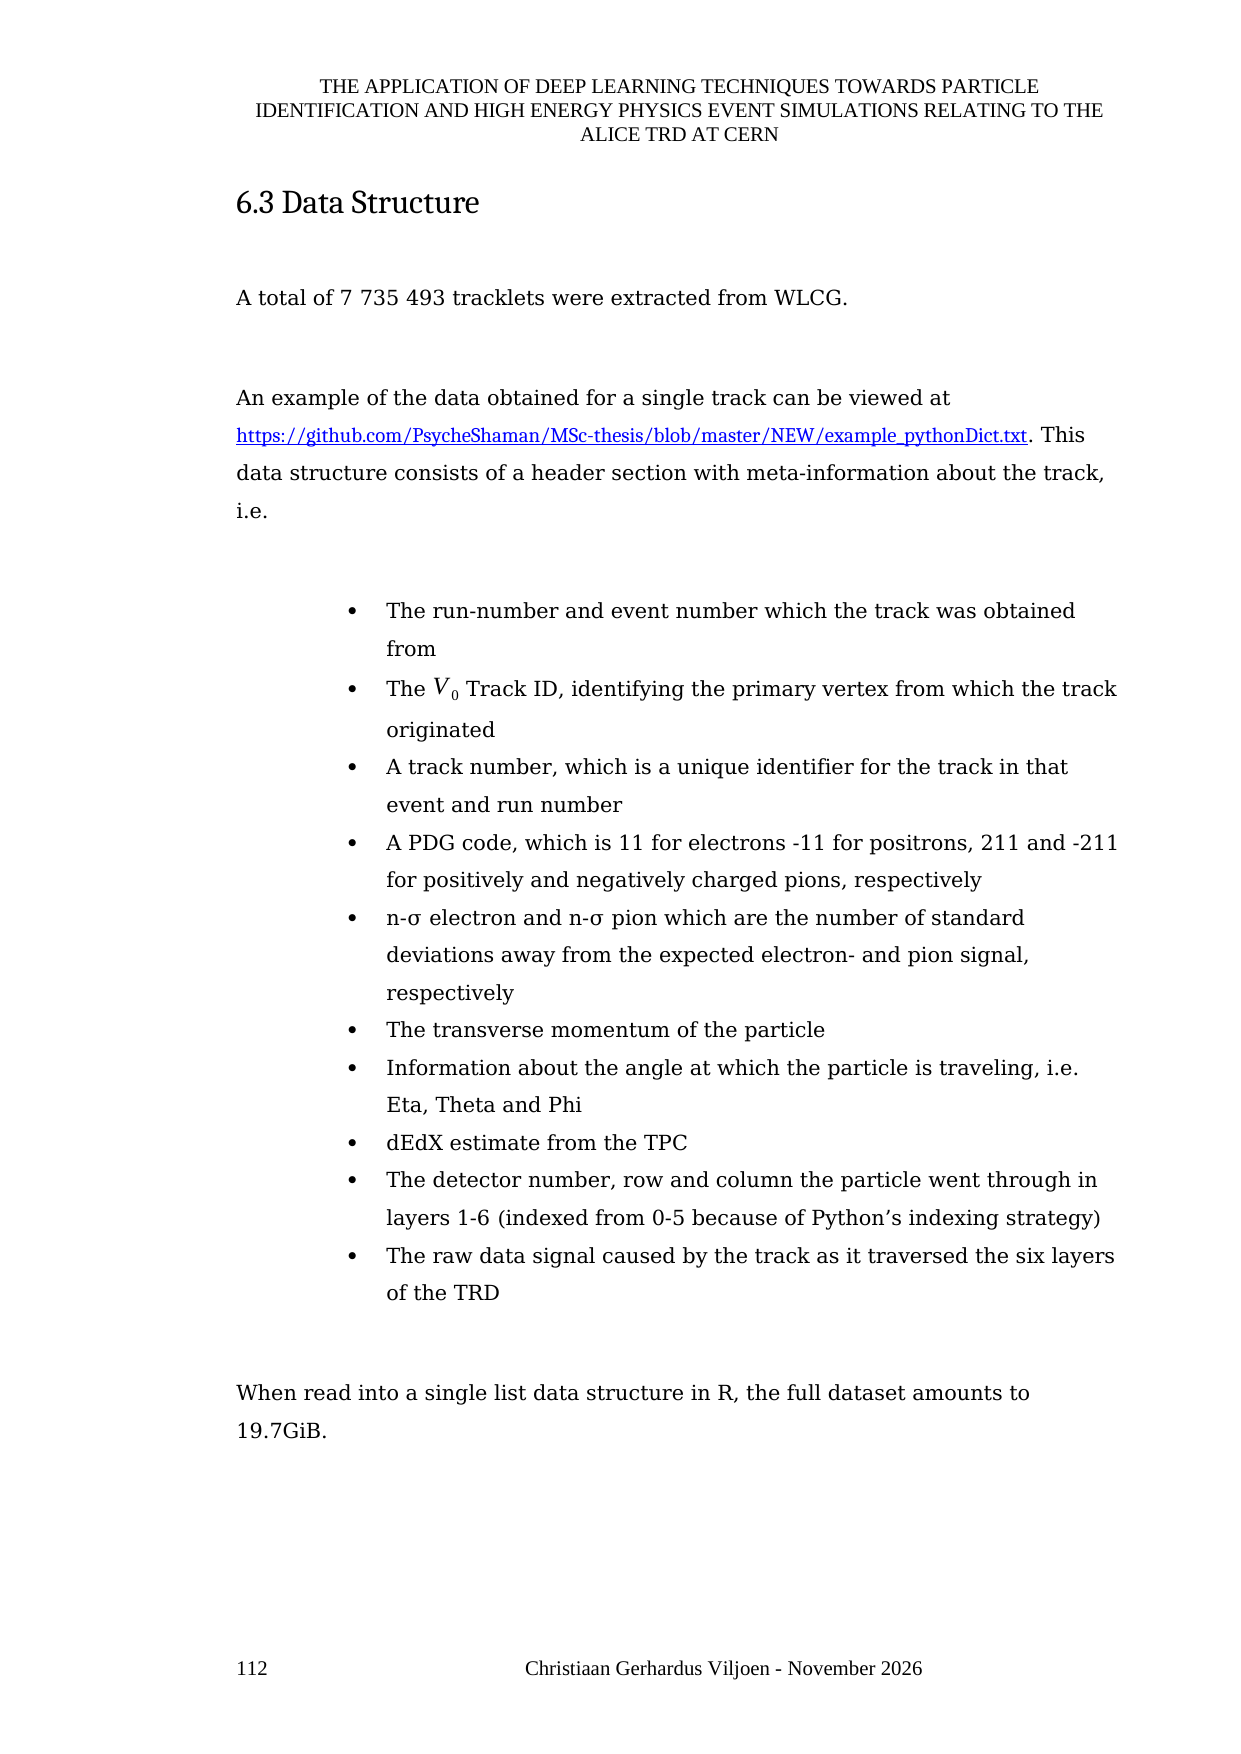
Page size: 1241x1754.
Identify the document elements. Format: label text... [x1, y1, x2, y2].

list The Track ID, identifying the primary vertex from which the track originated [349, 673, 1122, 742]
list The run-number and event number which the track was obtained from [349, 598, 1122, 660]
subtitle Data Structure [236, 183, 1122, 222]
list dEdX estimate from the TPC [349, 1130, 1122, 1155]
list A PDG code, which is 11 for electrons -11 for positrons, 211 and -211 for positively and negatively charged pions, respectively [349, 829, 1122, 892]
text When read into a single list data structure in R, the full dataset amounts to 19.7GiB. [236, 1380, 1122, 1442]
list A track number, which is a unique identifier for the track in that event and run number [349, 754, 1122, 817]
list Information about the angle at which the particle is traveling, i.e. Eta, Theta and Phi [349, 1054, 1122, 1117]
list The transverse momentum of the particle [349, 1017, 1122, 1042]
list The detector number, row and column the particle went through in layers 1-6 (indexed from 0-5 because of Python’s indexing strategy) [349, 1167, 1122, 1230]
list n-σ electron and n-σ pion which are the number of standard deviations away from the expected electron- and pion signal, respectively [349, 904, 1122, 1004]
text An example of the data obtained for a single track can be viewed at https://github.com/PsycheShaman/MSc-thesis/blob/master/NEW/example_pythonDict.txt. This data structure consists of a header section with meta-information about the track, i.e. [236, 384, 1122, 523]
text A total of 7 735 493 tracklets were extracted from WLCG. [236, 284, 1122, 309]
list The raw data signal caused by the track as it traversed the six layers of the TRD [349, 1242, 1122, 1305]
